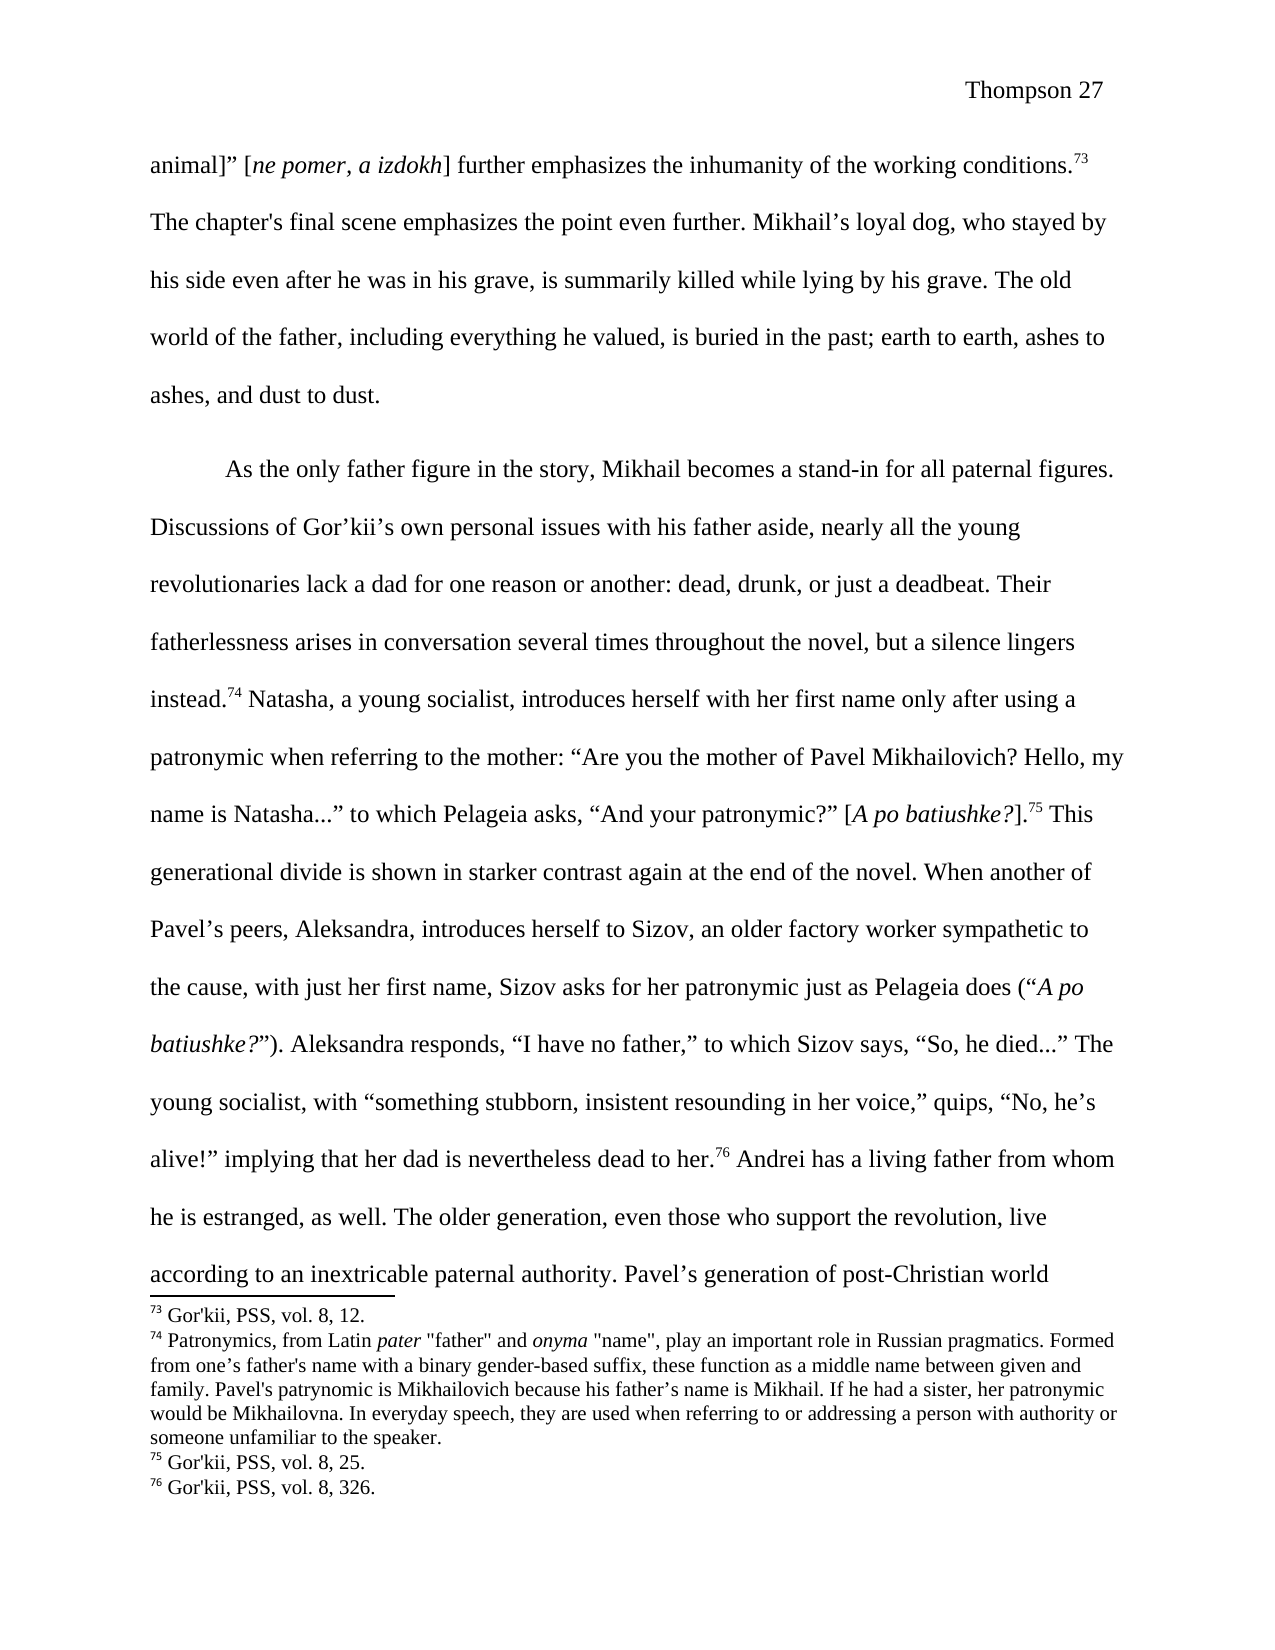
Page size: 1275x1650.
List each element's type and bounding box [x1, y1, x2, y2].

text [150, 150, 1125, 409]
text [150, 454, 1125, 1288]
